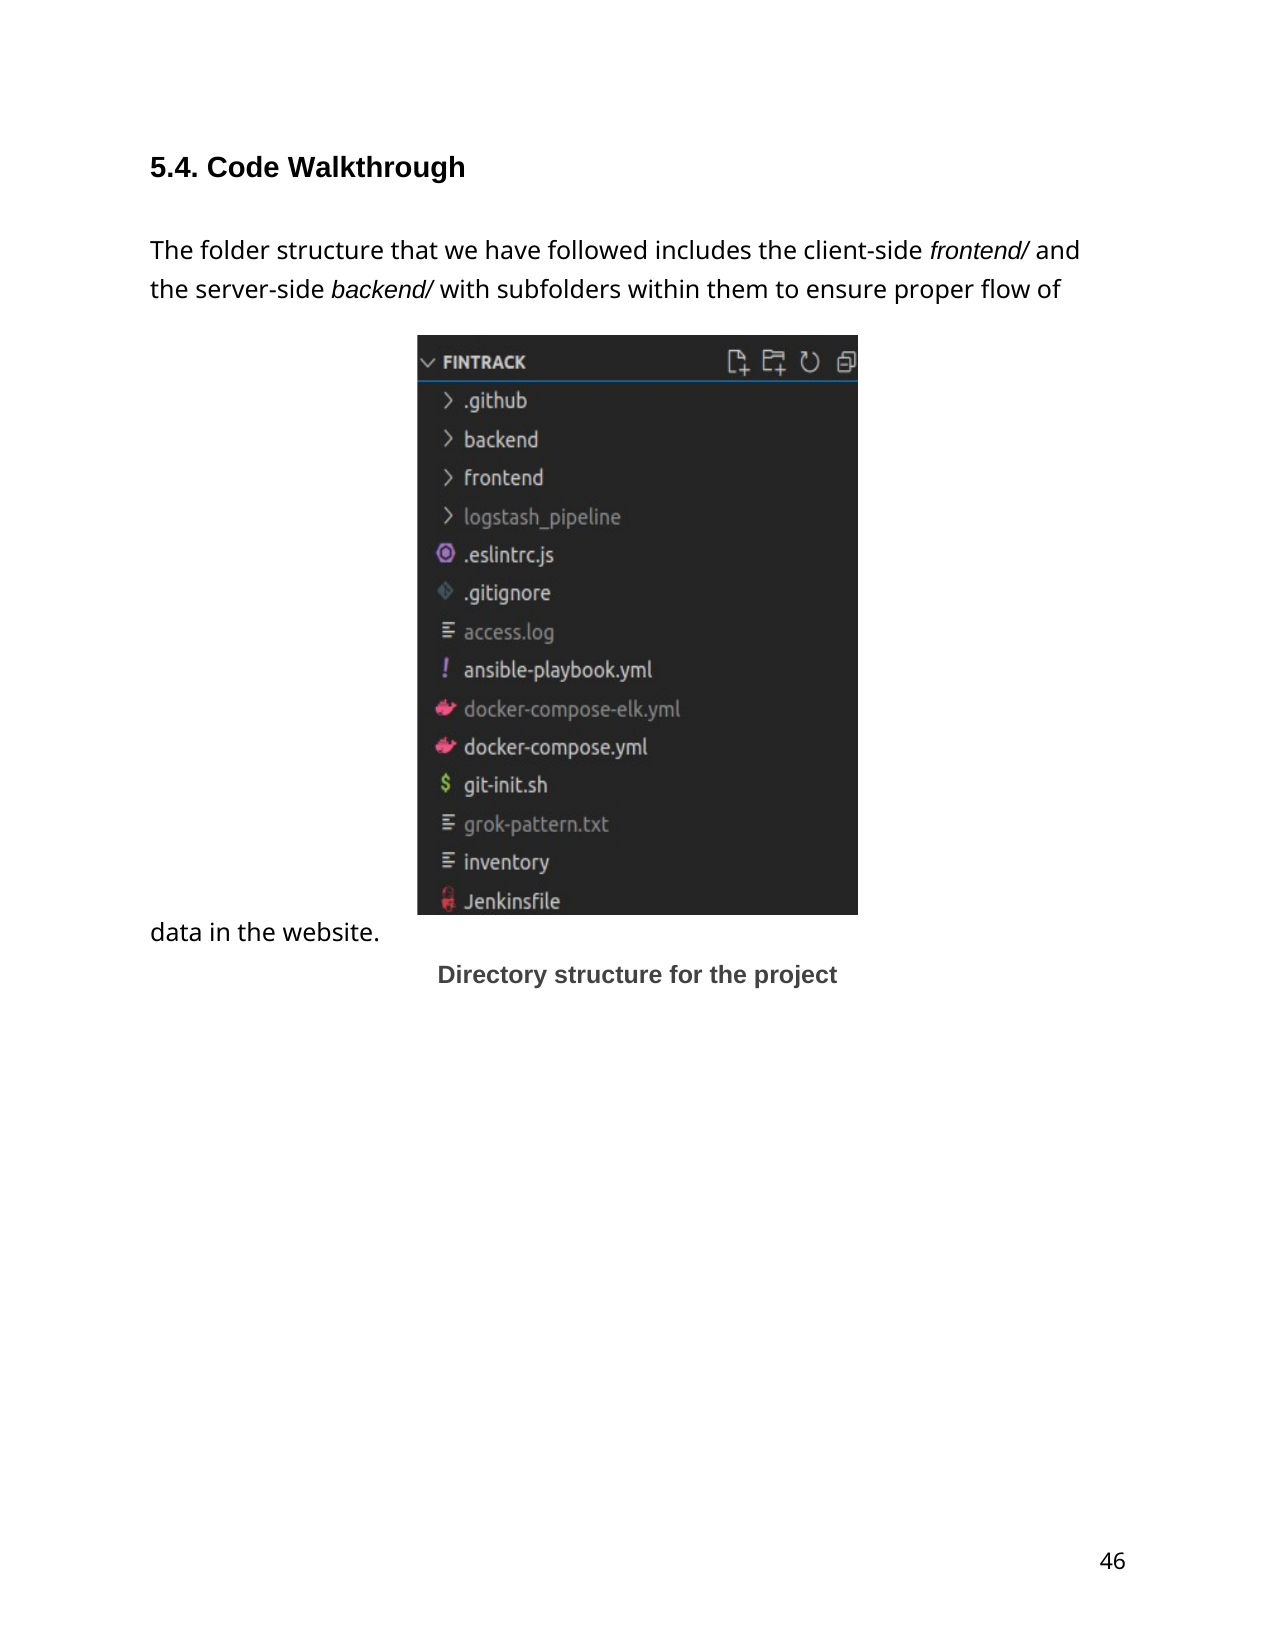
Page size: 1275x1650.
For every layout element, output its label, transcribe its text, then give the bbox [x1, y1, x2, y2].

text Directory structure for the project [437, 960, 1264, 989]
list Code Walkthrough [150, 150, 1264, 183]
picture [417, 335, 858, 915]
